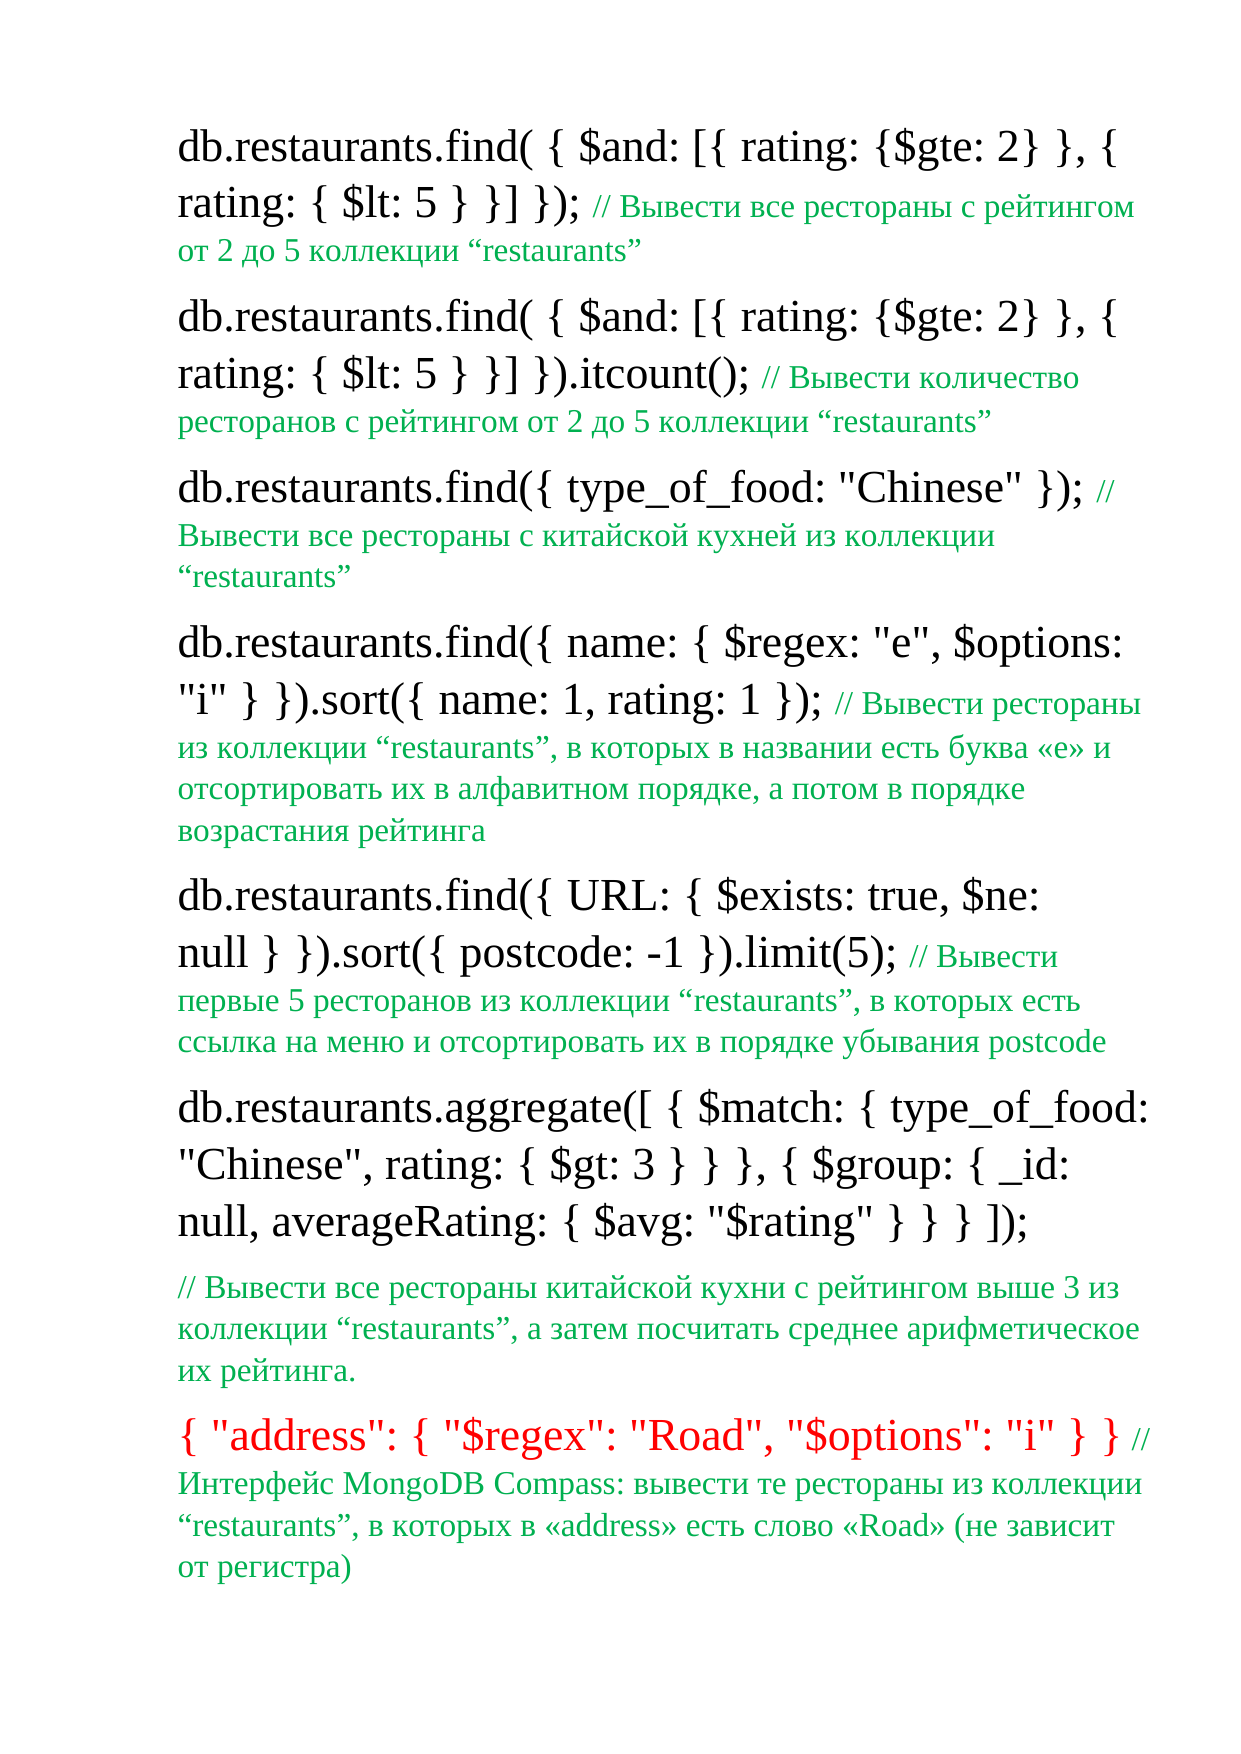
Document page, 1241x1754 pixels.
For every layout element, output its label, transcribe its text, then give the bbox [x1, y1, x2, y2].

text db.restaurants.find({ URL: { $exists: true, $ne: null } }).sort({ postcode: -1 }).limit(5); // Вывести первые 5 ресторанов из коллекции “restaurants”, в которых есть ссылка на меню и отсортировать их в порядке убывания postcode [177, 868, 1152, 1060]
text db.restaurants.find({ name: { $regex: "e", $options: "i" } }).sort({ name: 1, rating: 1 }); // Вывести рестораны из коллекции “restaurants”, в которых в названии есть буква «e» и отсортировать их в алфавитном порядке, а потом в порядке возрастания рейтинга [177, 614, 1152, 848]
text db.restaurants.aggregate([ { $match: { type_of_food: "Chinese", rating: { $gt: 3 } } }, { $group: { _id: null, averageRating: { $avg: "$rating" } } } ]); [177, 1080, 1152, 1246]
text { "address": { "$regex": "Road", "$options": "i" } } // Интерфейс MongoDB Compass: вывести те рестораны из коллекции “restaurants”, в которых в «address» есть слово «Road» (не зависит от регистра) [177, 1408, 1152, 1584]
text // Вывести все рестораны китайской кухни с рейтингом выше 3 из коллекции “restaurants”, а затем посчитать среднее арифметическое их рейтинга. [177, 1267, 1152, 1388]
text db.restaurants.find( { $and: [{ rating: {$gte: 2} }, { rating: { $lt: 5 } }] }); // Вывести все рестораны с рейтингом от 2 до 5 коллекции “restaurants” [177, 118, 1152, 269]
text db.restaurants.find({ type_of_food: "Chinese" }); // Вывести все рестораны с китайской кухней из коллекции “restaurants” [177, 459, 1152, 595]
text db.restaurants.find( { $and: [{ rating: {$gte: 2} }, { rating: { $lt: 5 } }] }).itcount(); // Вывести количество ресторанов с рейтингом от 2 до 5 коллекции “restaurants” [177, 289, 1152, 440]
